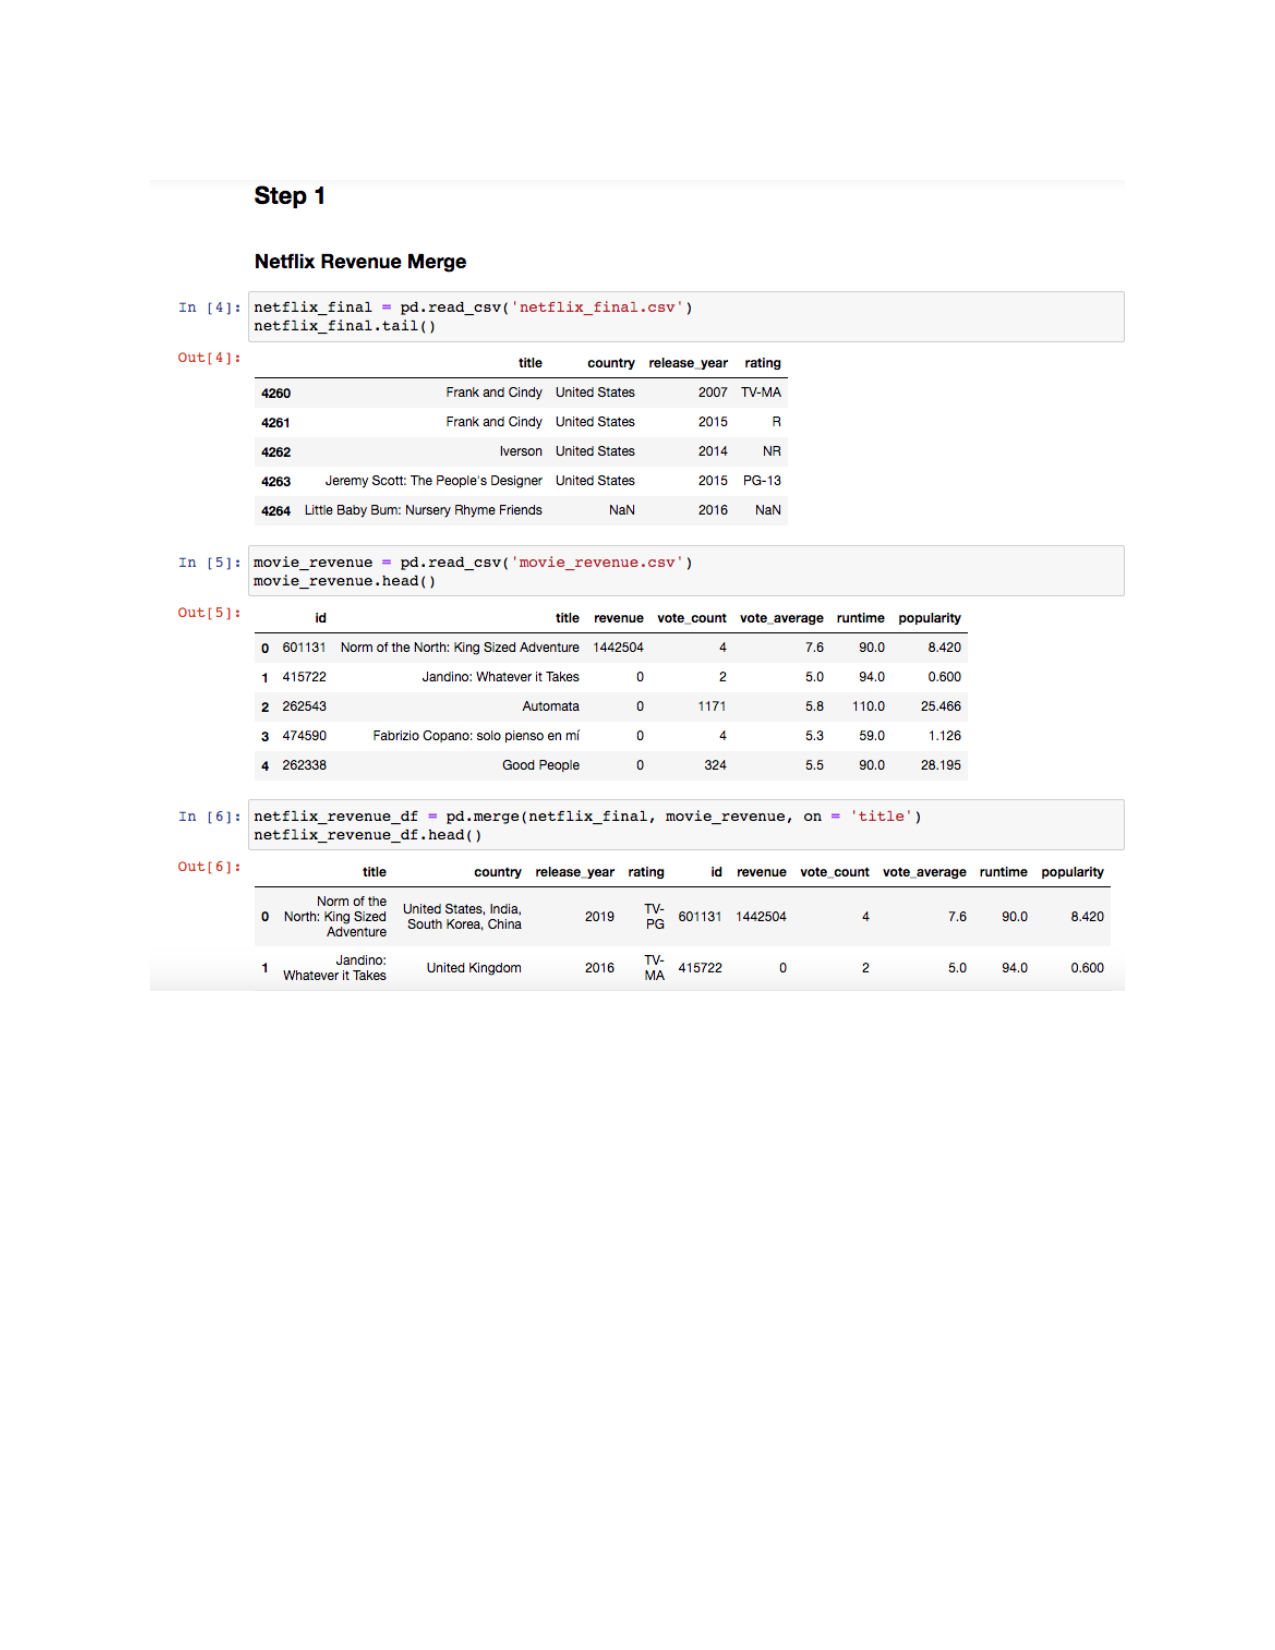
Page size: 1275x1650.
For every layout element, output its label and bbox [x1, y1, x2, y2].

picture [150, 180, 1125, 991]
